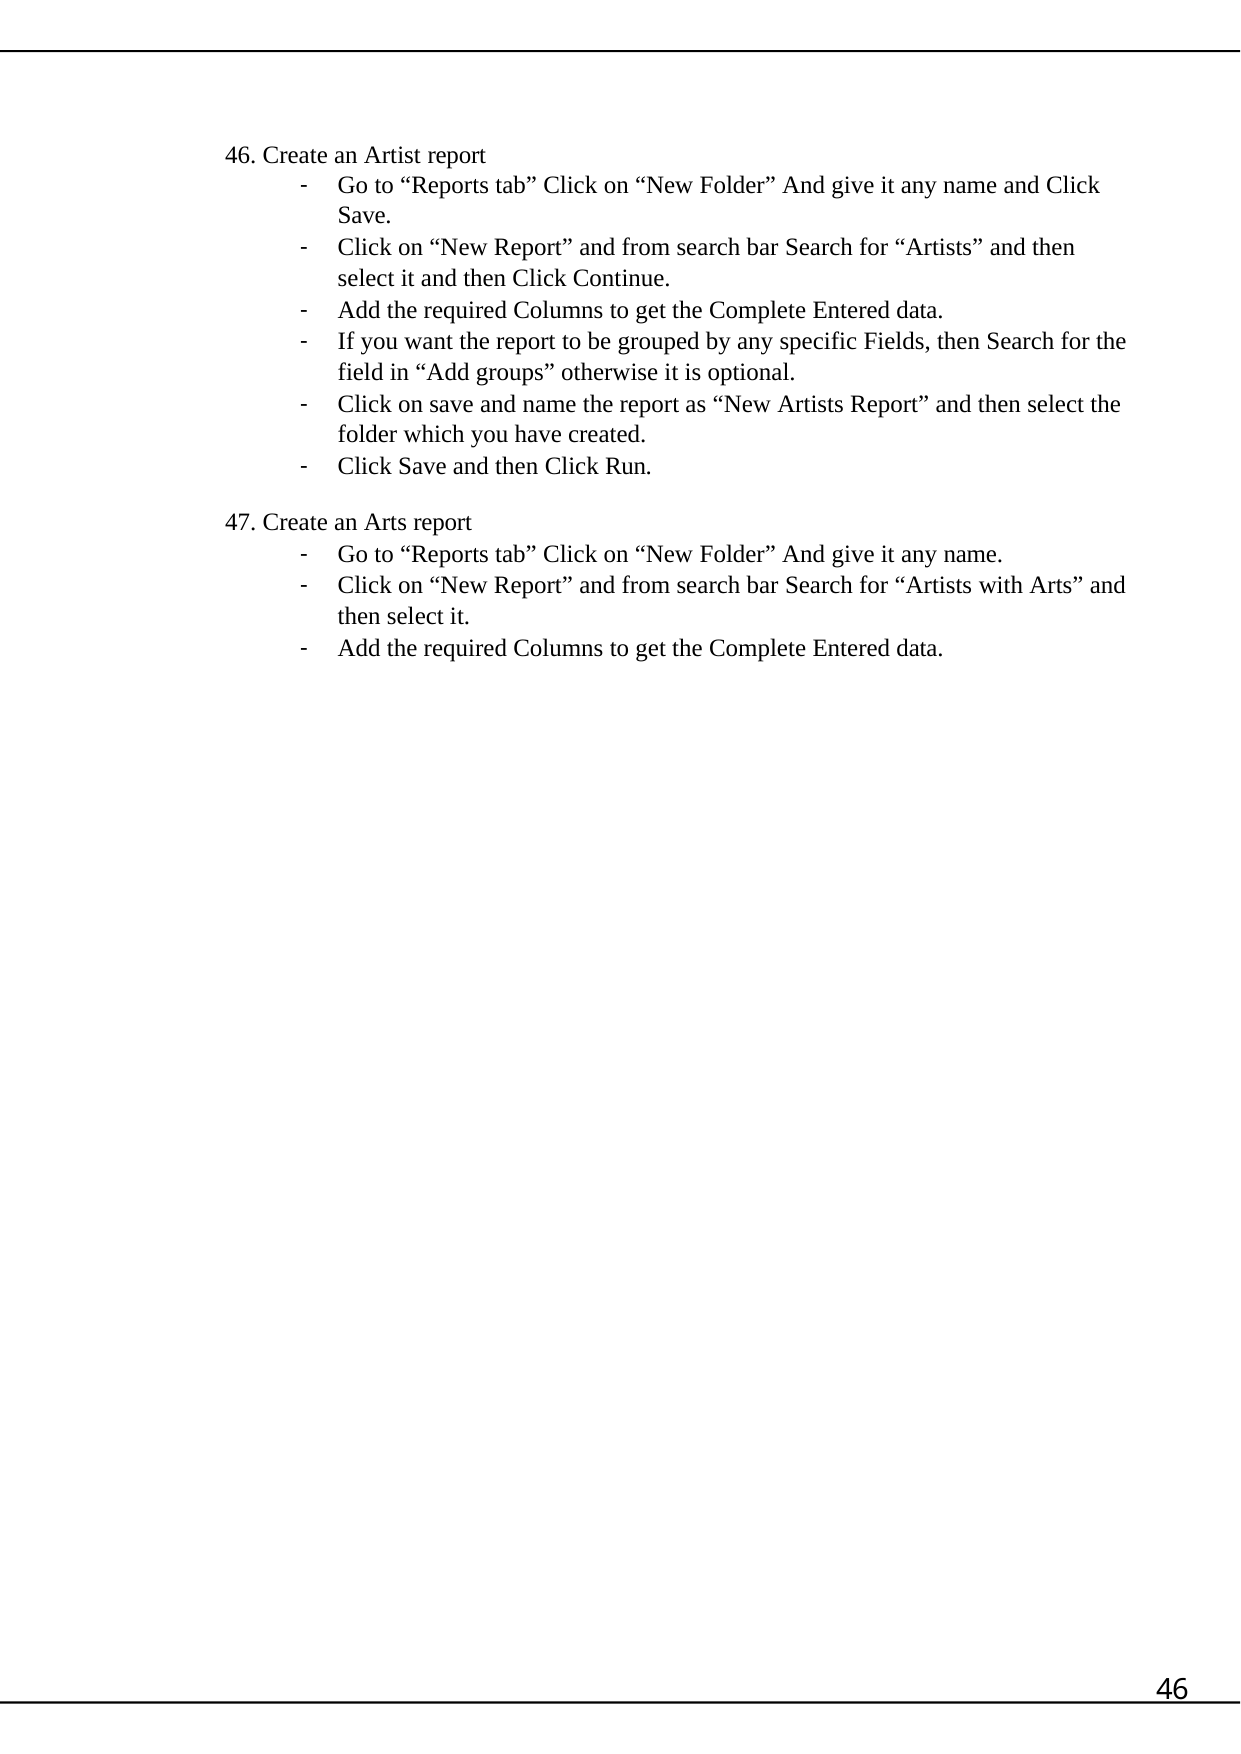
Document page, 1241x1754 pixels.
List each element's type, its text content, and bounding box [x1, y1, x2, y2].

list Add the required Columns to get the Complete Entered data. [300, 294, 1198, 324]
list Click on “New Report” and from search bar Search for “Artists with Arts” and then select it. [300, 569, 1126, 629]
list Click on save and name the report as “New Artists Report” and then select the folder which you have created. [300, 388, 1121, 448]
list Click on “New Report” and from search bar Search for “Artists” and then select it and then Click Continue. [300, 231, 1075, 292]
list Go to “Reports tab” Click on “New Folder” And give it any name. [300, 538, 1198, 568]
list Click Save and then Click Run. [300, 450, 1198, 481]
list Create an Artist report [225, 140, 1198, 169]
list Create an Arts report [225, 507, 1198, 536]
list If you want the report to be grouped by any specific Fields, then Search for the field in “Add groups” otherwise it is optional. [300, 325, 1127, 385]
list Add the required Columns to get the Complete Entered data. [300, 632, 1198, 662]
list Go to “Reports tab” Click on “New Folder” And give it any name and Click Save. [300, 169, 1100, 229]
